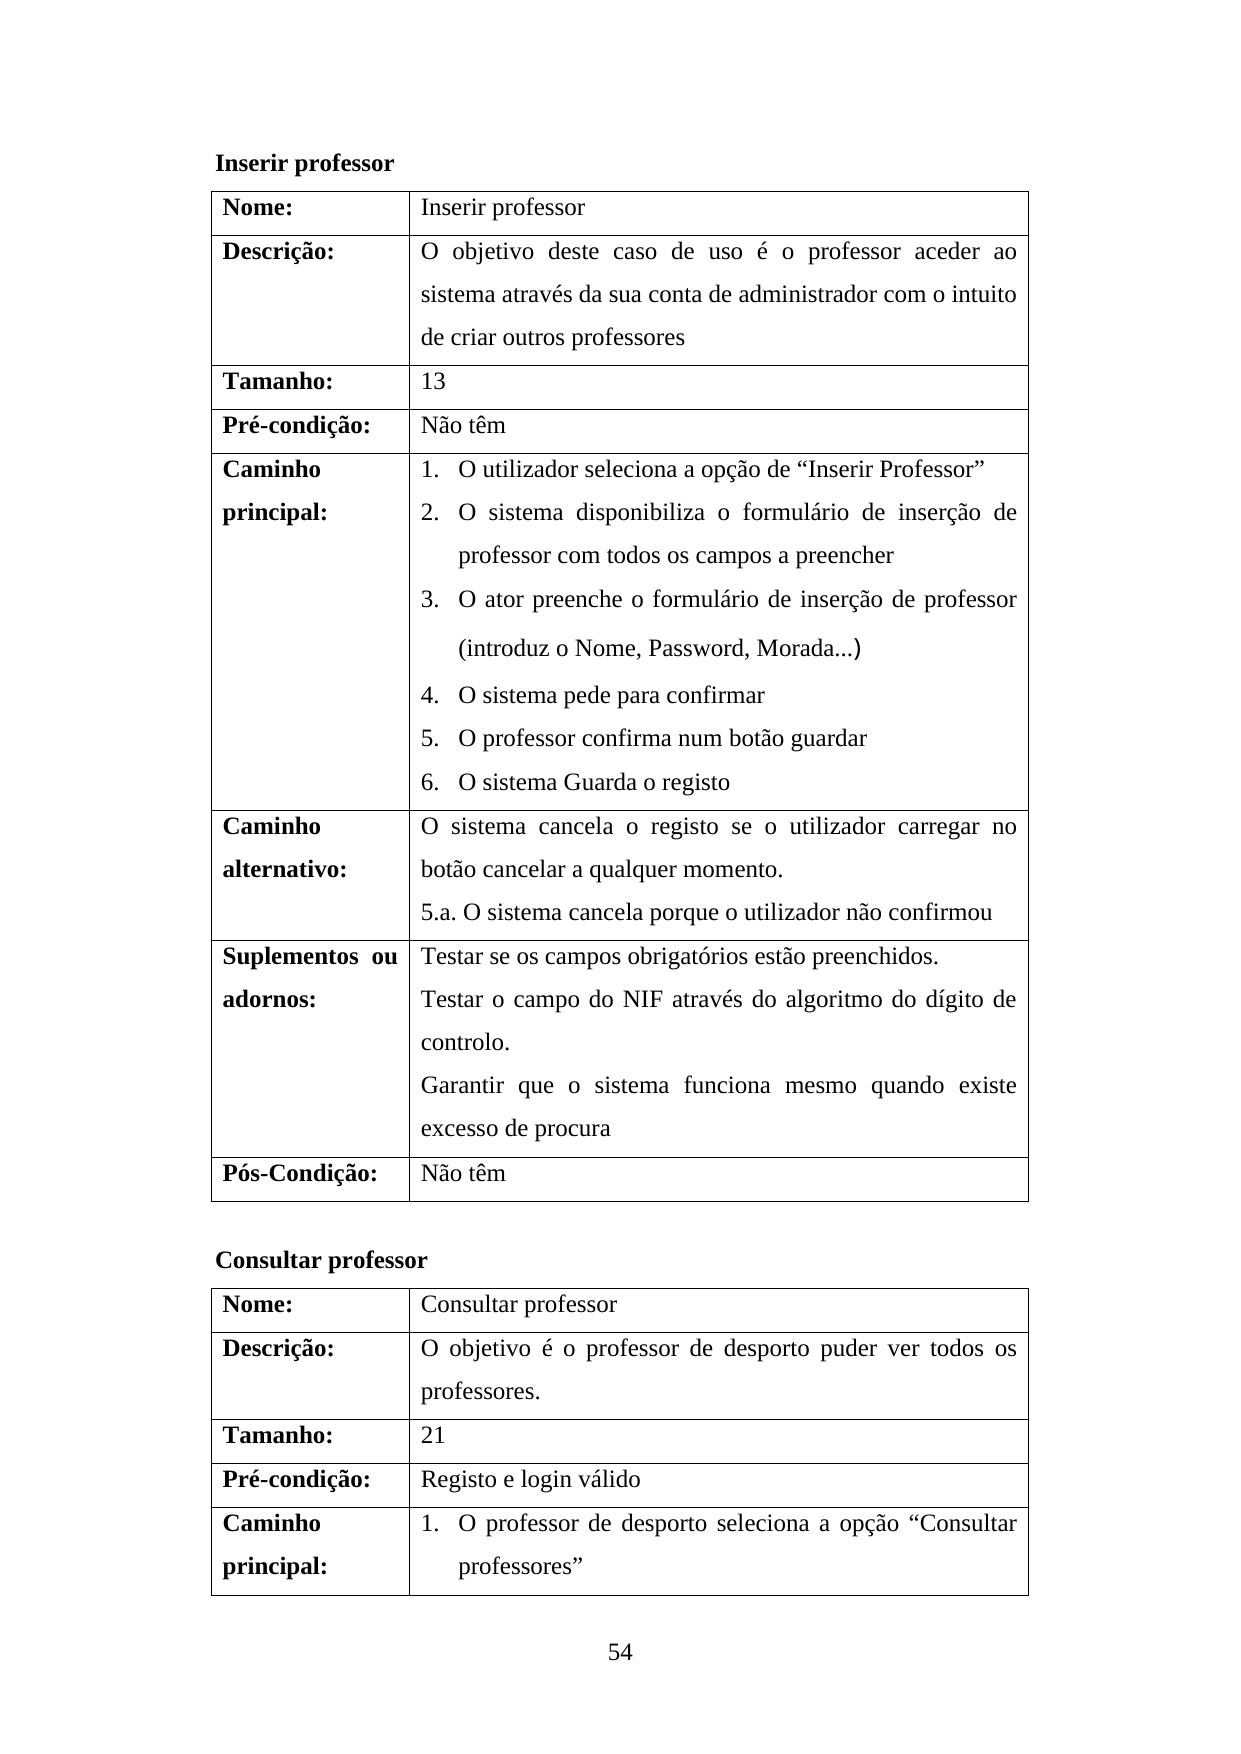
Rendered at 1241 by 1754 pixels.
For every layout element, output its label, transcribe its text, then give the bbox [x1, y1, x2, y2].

table_cell Tamanho: [212, 1420, 409, 1463]
table_cell Caminho principal: [212, 454, 409, 810]
table_cell O utilizador seleciona a opção de “Inserir Professor” O sistema disponibiliza o formulário de inserção de professor com todos os campos a preencher O ator preenche o formulário de inserção de professor (introduz o Nome, Password, Morada...) O sistema pede para confirmar O professor confirma num botão guardar O sistema Guarda o registo [410, 454, 1028, 810]
table_cell Descrição: [212, 1333, 409, 1419]
table_cell O objetivo é o professor de desporto puder ver todos os professores. [410, 1333, 1028, 1419]
table_cell Pré-condição: [212, 1464, 409, 1507]
table_cell Suplementos ou adornos: [212, 941, 409, 1157]
text Inserir professor [215, 148, 1063, 176]
table_cell O objetivo deste caso de uso é o professor aceder ao sistema através da sua conta de administrador com o intuito de criar outros professores [410, 236, 1028, 365]
table_header Inserir professor [410, 192, 1028, 235]
table_cell Testar se os campos obrigatórios estão preenchidos. Testar o campo do NIF através do algoritmo do dígito de controlo. Garantir que o sistema funciona mesmo quando existe excesso de procura [410, 941, 1028, 1157]
table_cell 21 [410, 1420, 1028, 1463]
table_cell Não têm [410, 1158, 1028, 1201]
table_header Nome: [212, 1289, 409, 1332]
table_header Consultar professor [410, 1289, 1028, 1332]
table_cell Pós-Condição: [212, 1158, 409, 1201]
table_cell O sistema cancela o registo se o utilizador carregar no botão cancelar a qualquer momento. 5.a. O sistema cancela porque o utilizador não confirmou [410, 811, 1028, 940]
table_cell Pré-condição: [212, 410, 409, 453]
table_cell 13 [410, 366, 1028, 409]
text Consultar professor [215, 1245, 1063, 1273]
table_cell Tamanho: [212, 366, 409, 409]
table_cell Descrição: [212, 236, 409, 365]
table_cell Registo e login válido [410, 1464, 1028, 1507]
table_cell Não têm [410, 410, 1028, 453]
table_header Nome: [212, 192, 409, 235]
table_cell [410, 1508, 1028, 1594]
table_cell Caminho principal: [212, 1508, 409, 1594]
table_cell Caminho alternativo: [212, 811, 409, 940]
